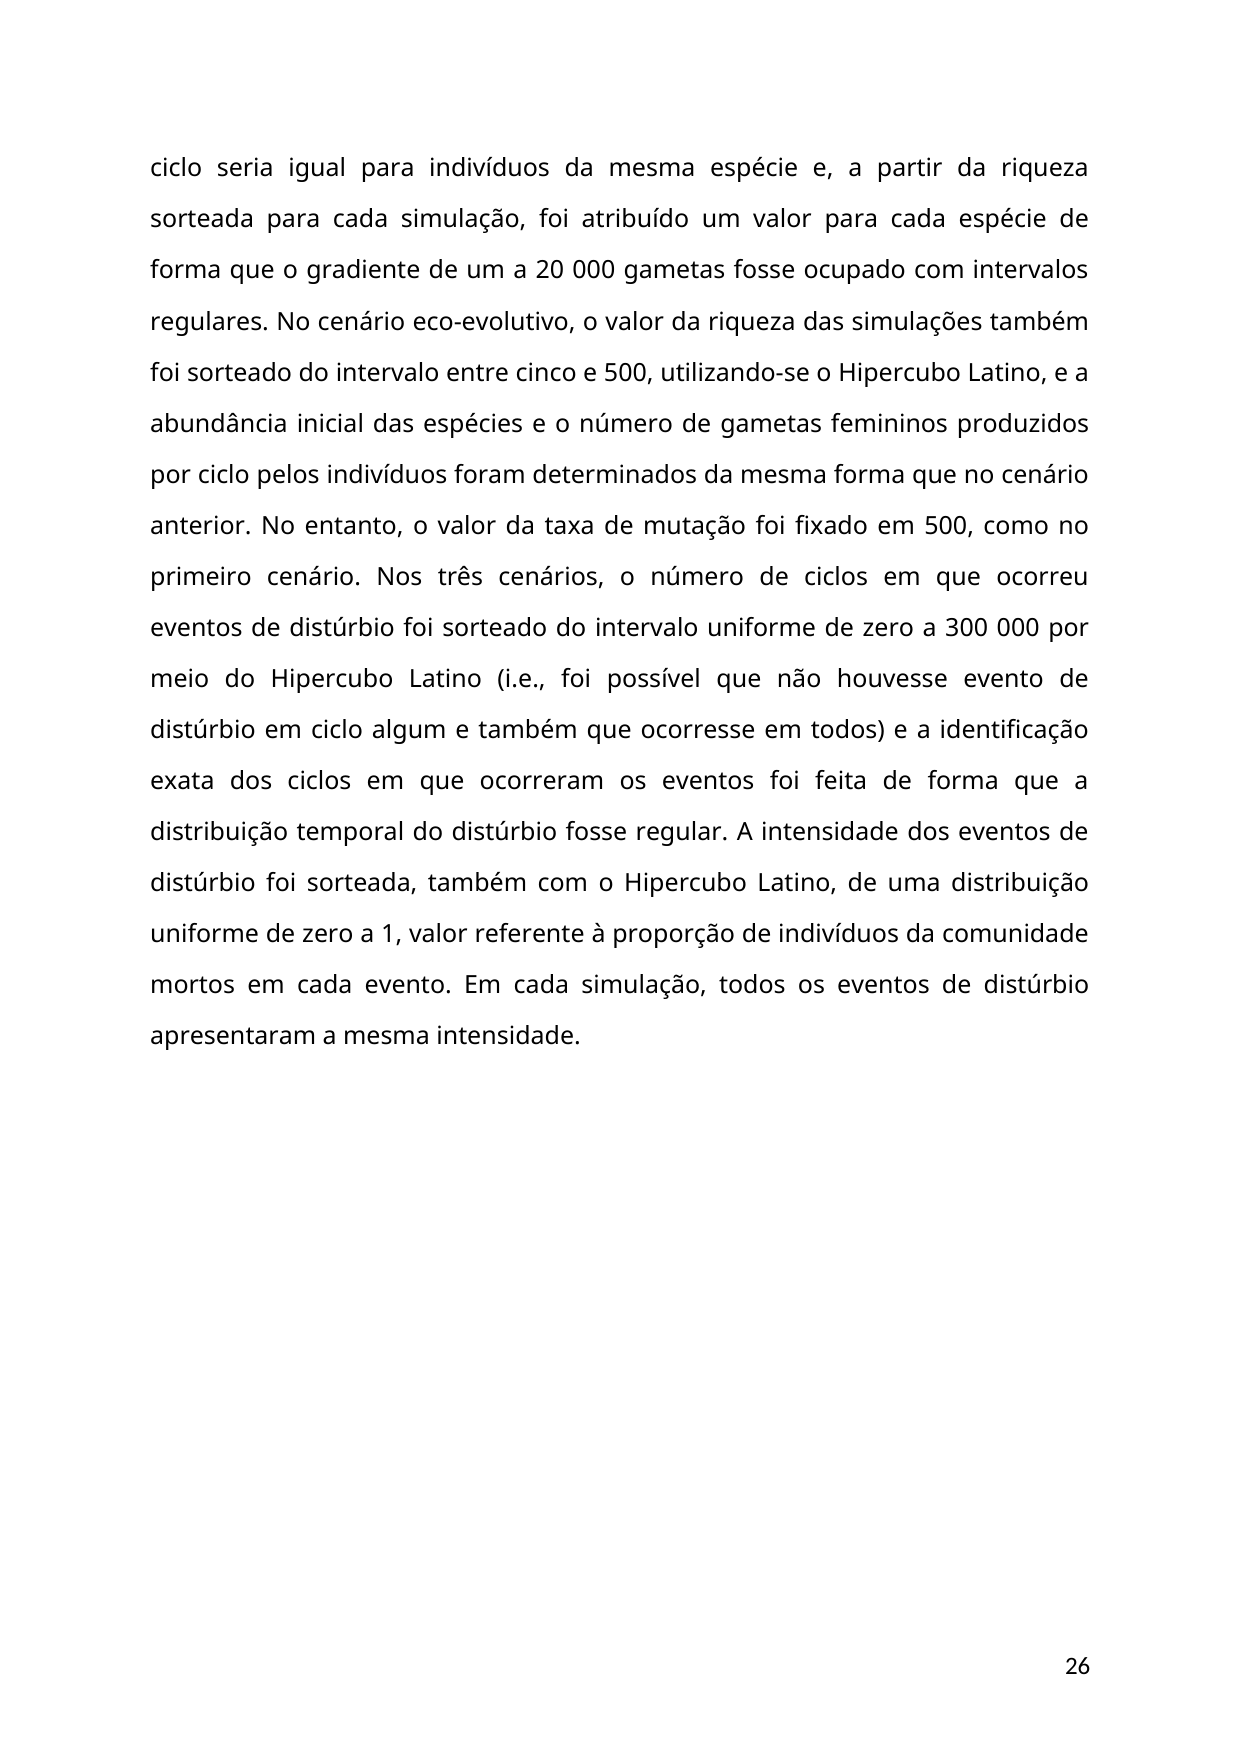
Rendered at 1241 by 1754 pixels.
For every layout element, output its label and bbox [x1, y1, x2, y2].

text [150, 150, 1090, 1052]
